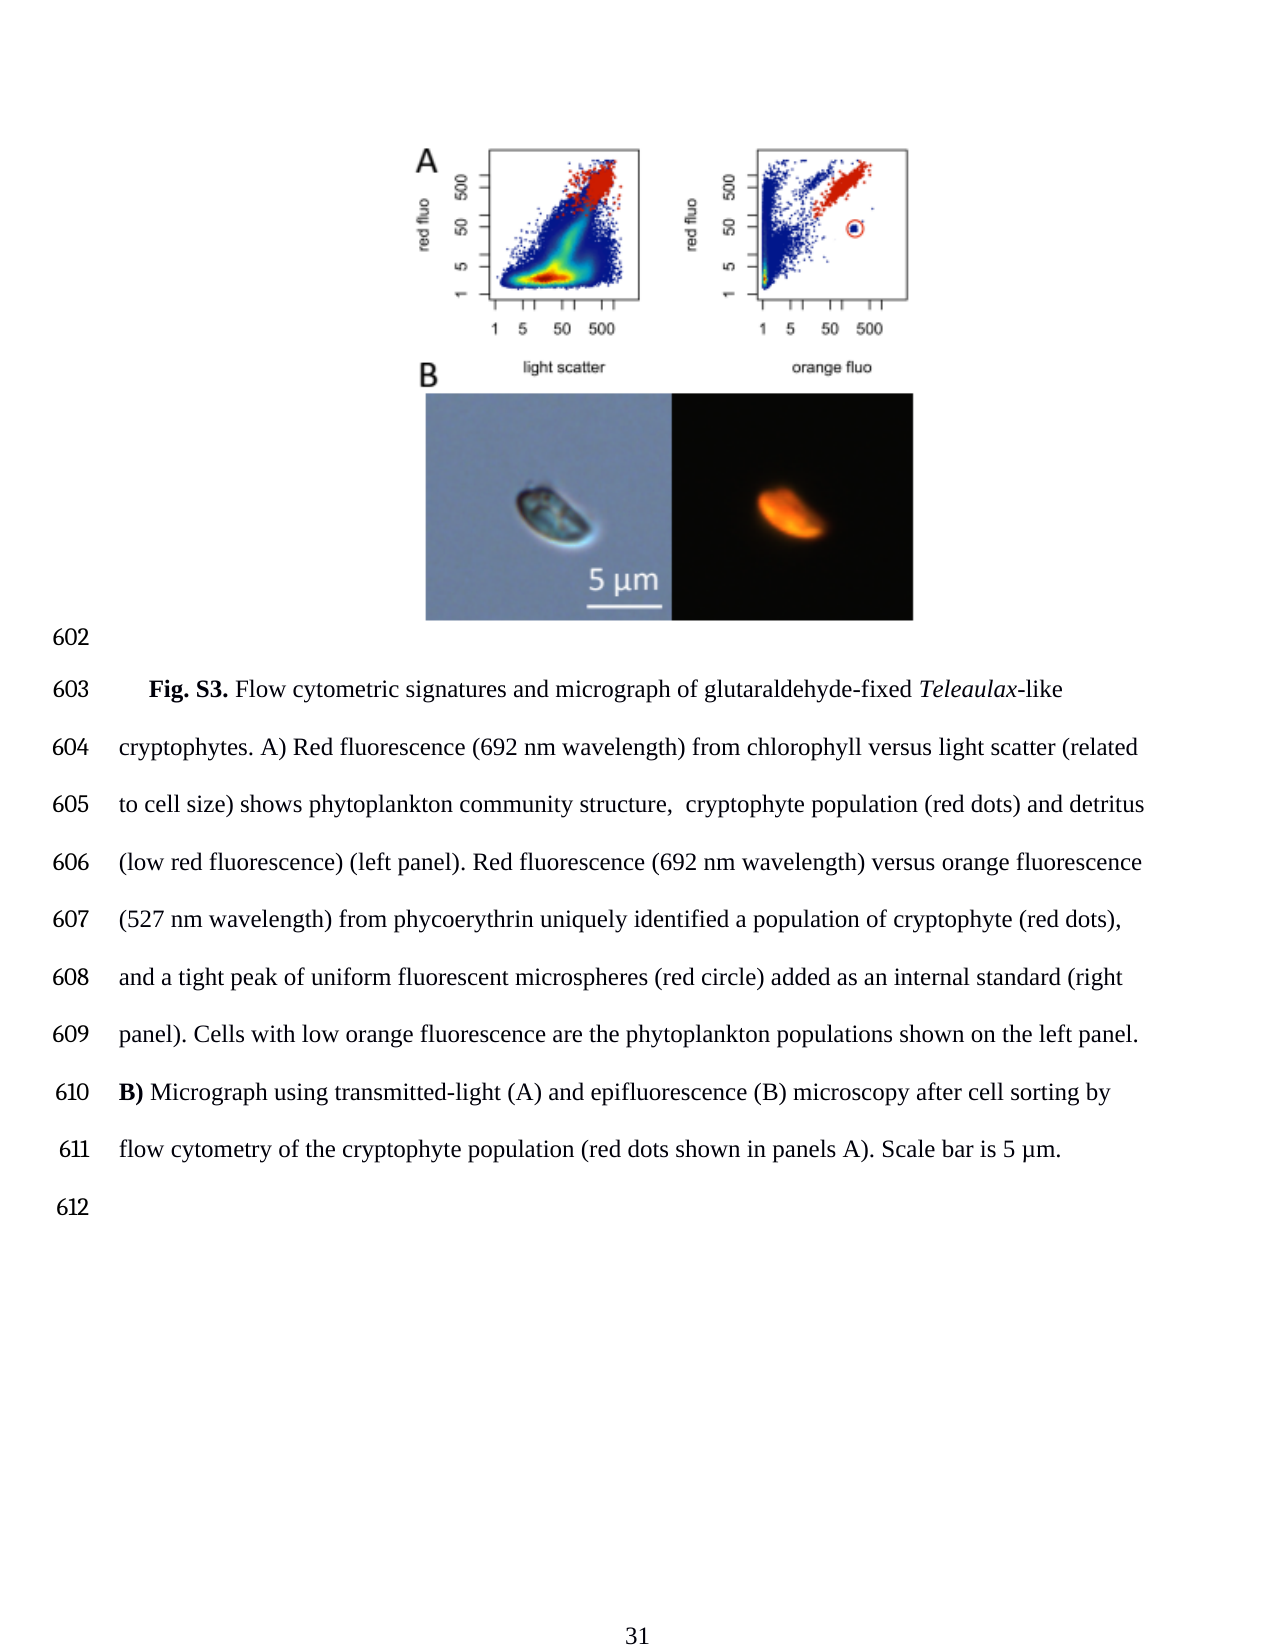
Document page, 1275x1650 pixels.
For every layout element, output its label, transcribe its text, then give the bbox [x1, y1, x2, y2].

text Fig. S3. Flow cytometric signatures and micrograph of glutaraldehyde-fixed Teleaulax-like cryptophytes. A) Red fluorescence (692 nm wavelength) from chlorophyll versus light scatter (related to cell size) shows phytoplankton community structure, cryptophyte population (red dots) and detritus (low red fluorescence) (left panel). Red fluorescence (692 nm wavelength) versus orange fluorescence (527 nm wavelength) from phycoerythrin uniquely identified a population of cryptophyte (red dots), and a tight peak of uniform fluorescent microspheres (red circle) added as an internal standard (right panel). Cells with low orange fluorescence are the phytoplankton populations shown on the left panel. B) Micrograph using transmitted-light (A) and epifluorescence (B) microscopy after cell sorting by flow cytometry of the cryptophyte population (red dots shown in panels A). Scale bar is 5 µm. [118, 674, 1156, 1163]
